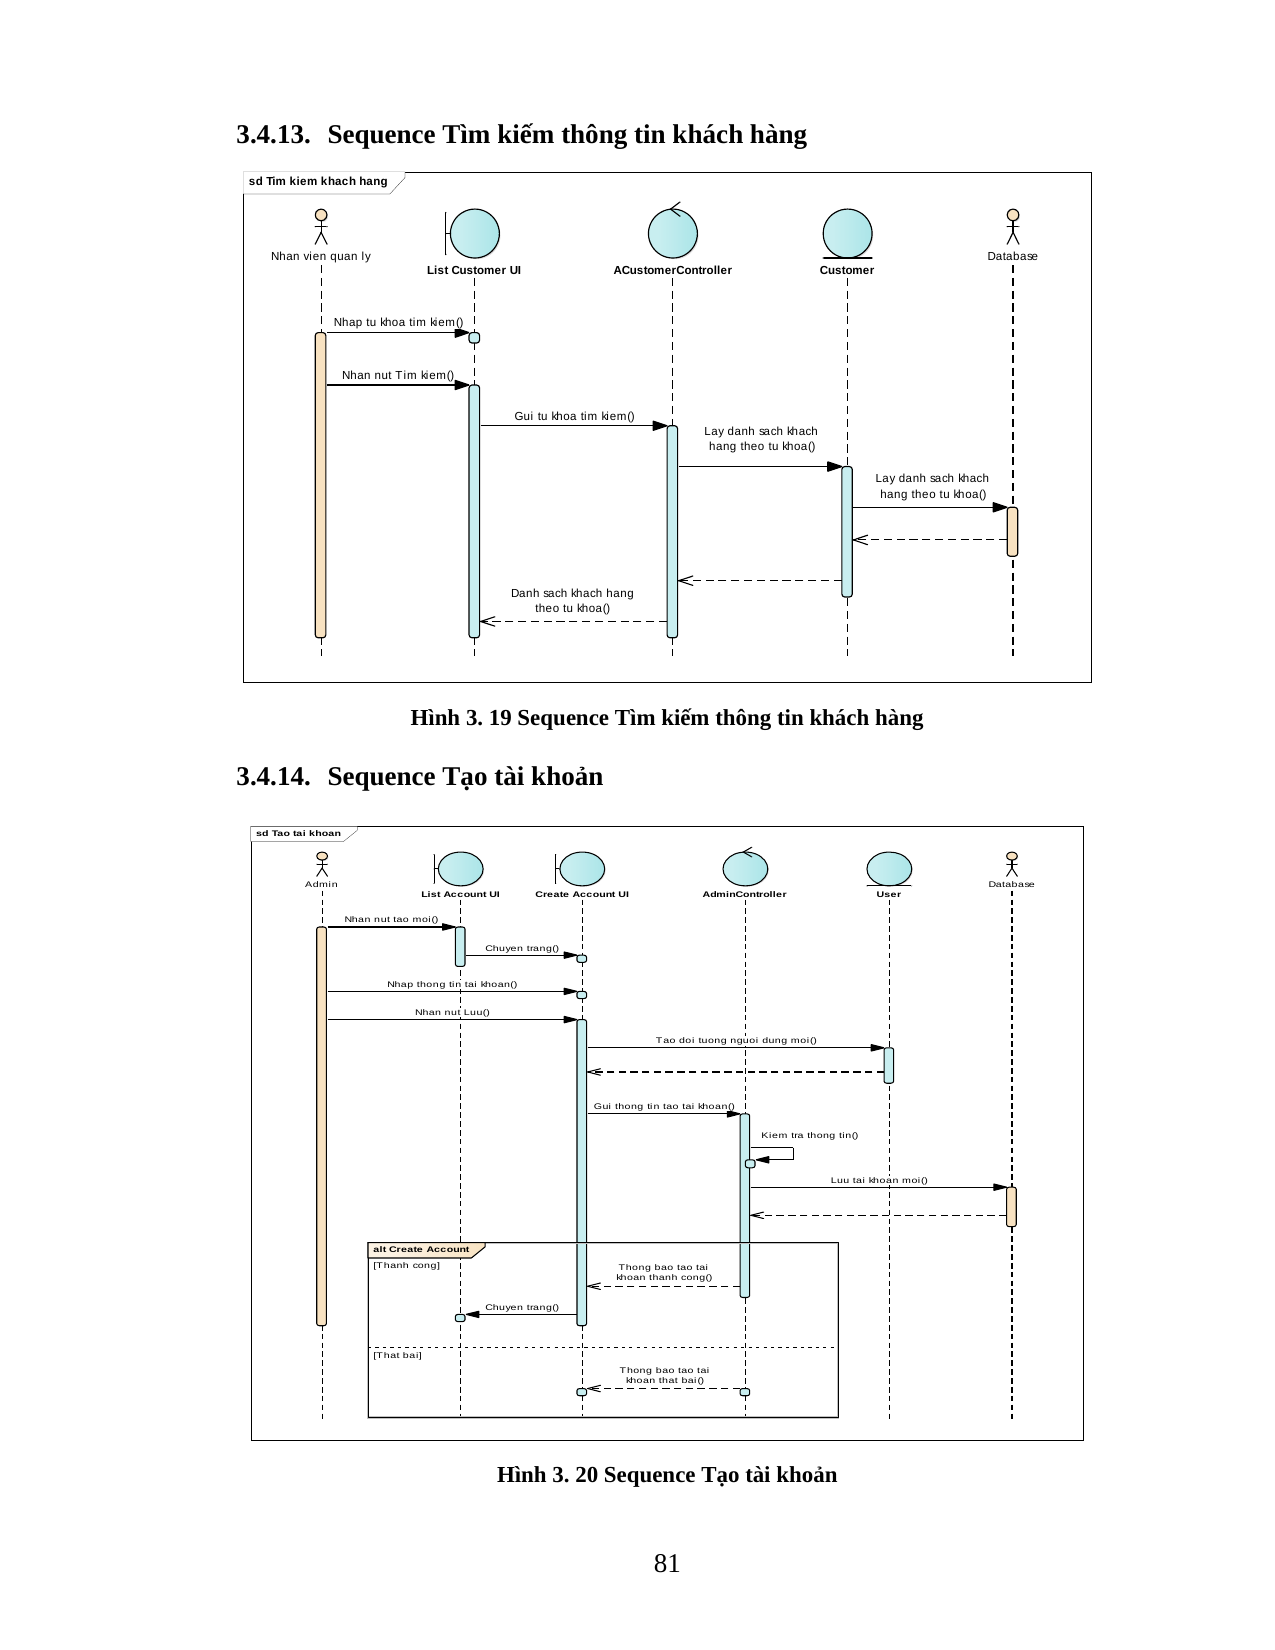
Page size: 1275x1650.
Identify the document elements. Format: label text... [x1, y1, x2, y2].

list Sequence Tạo tài khoản [236, 761, 1157, 792]
list Sequence Tìm kiếm thông tin khách hàng [236, 118, 1157, 149]
list Hình 3. 20 Sequence Tạo tài khoản [177, 1461, 1157, 1488]
list Hình 3. 19 Sequence Tìm kiếm thông tin khách hàng [177, 704, 1157, 731]
